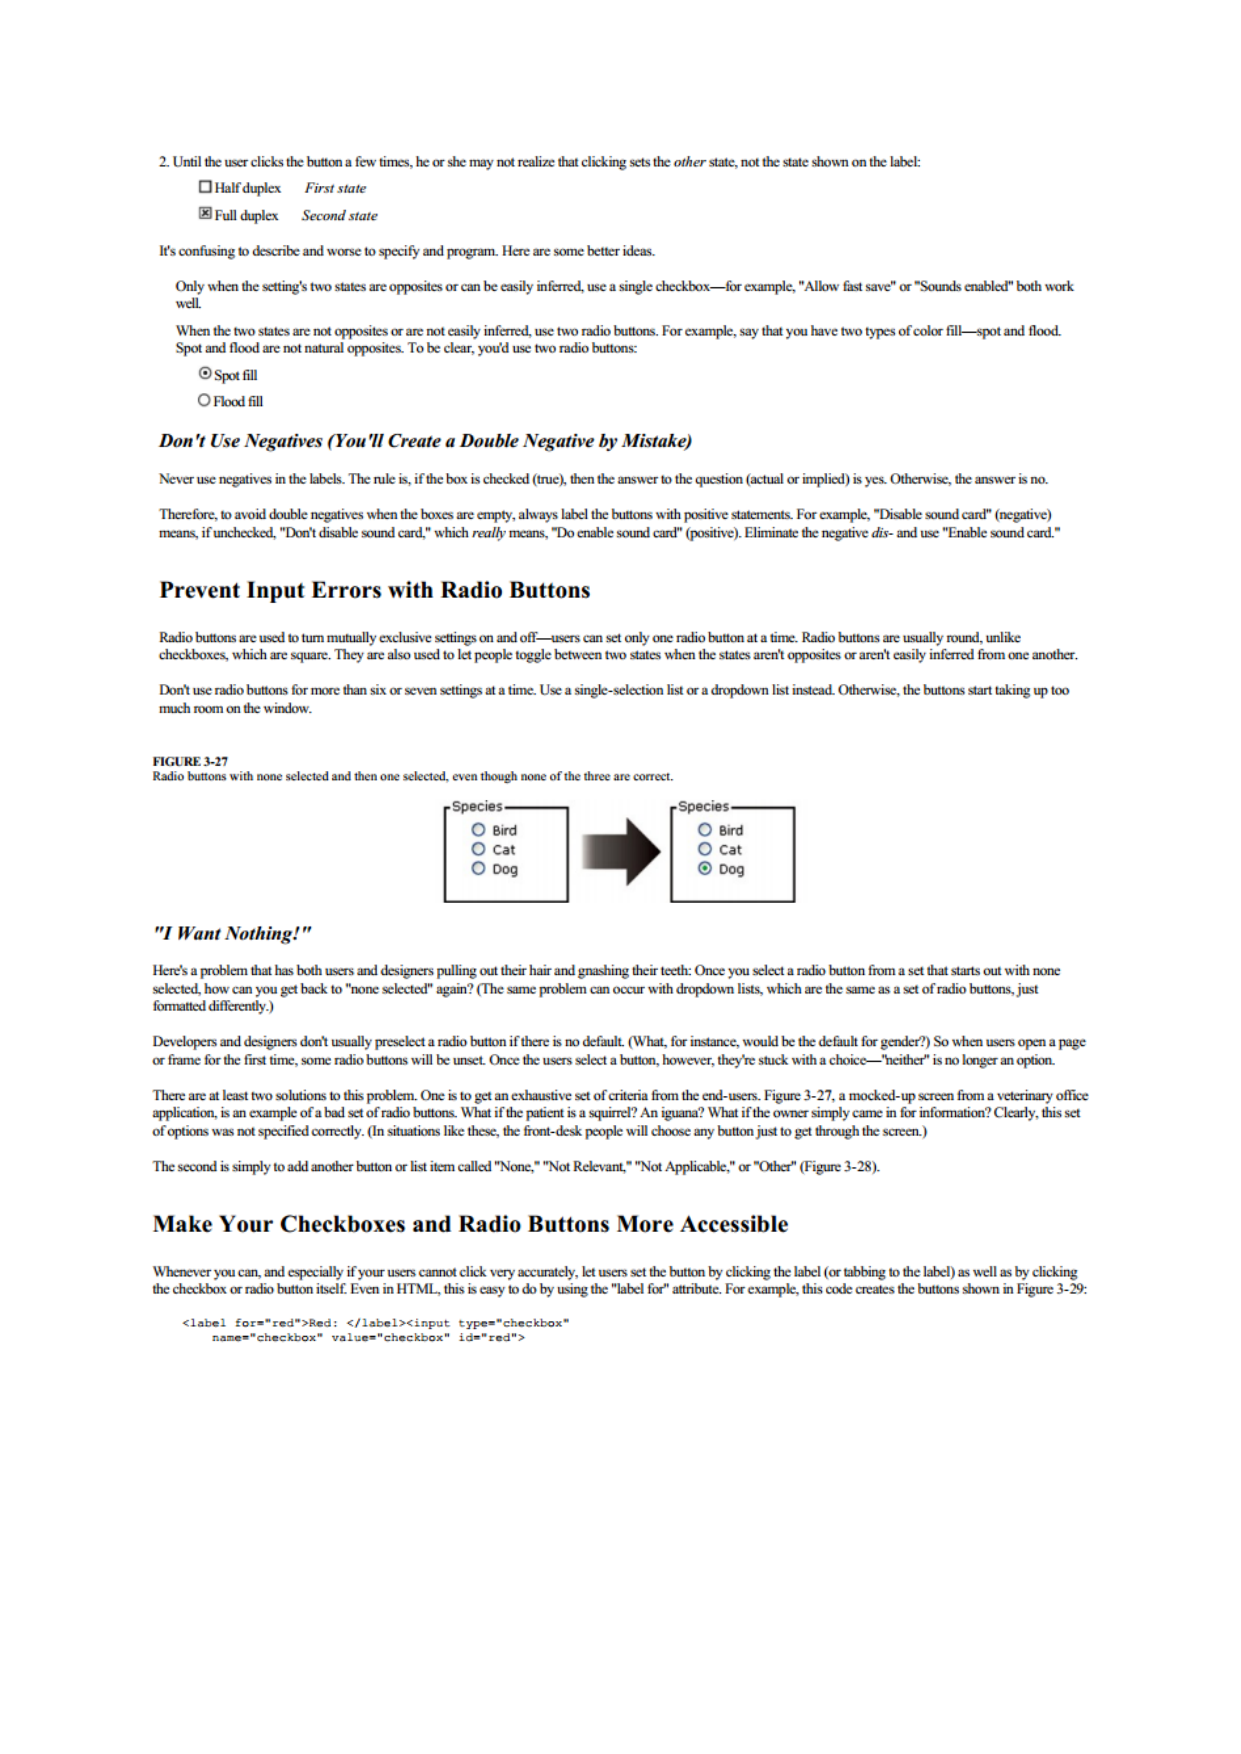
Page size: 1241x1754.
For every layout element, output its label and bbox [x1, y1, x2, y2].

picture [147, 147, 1093, 721]
picture [147, 745, 1093, 1353]
